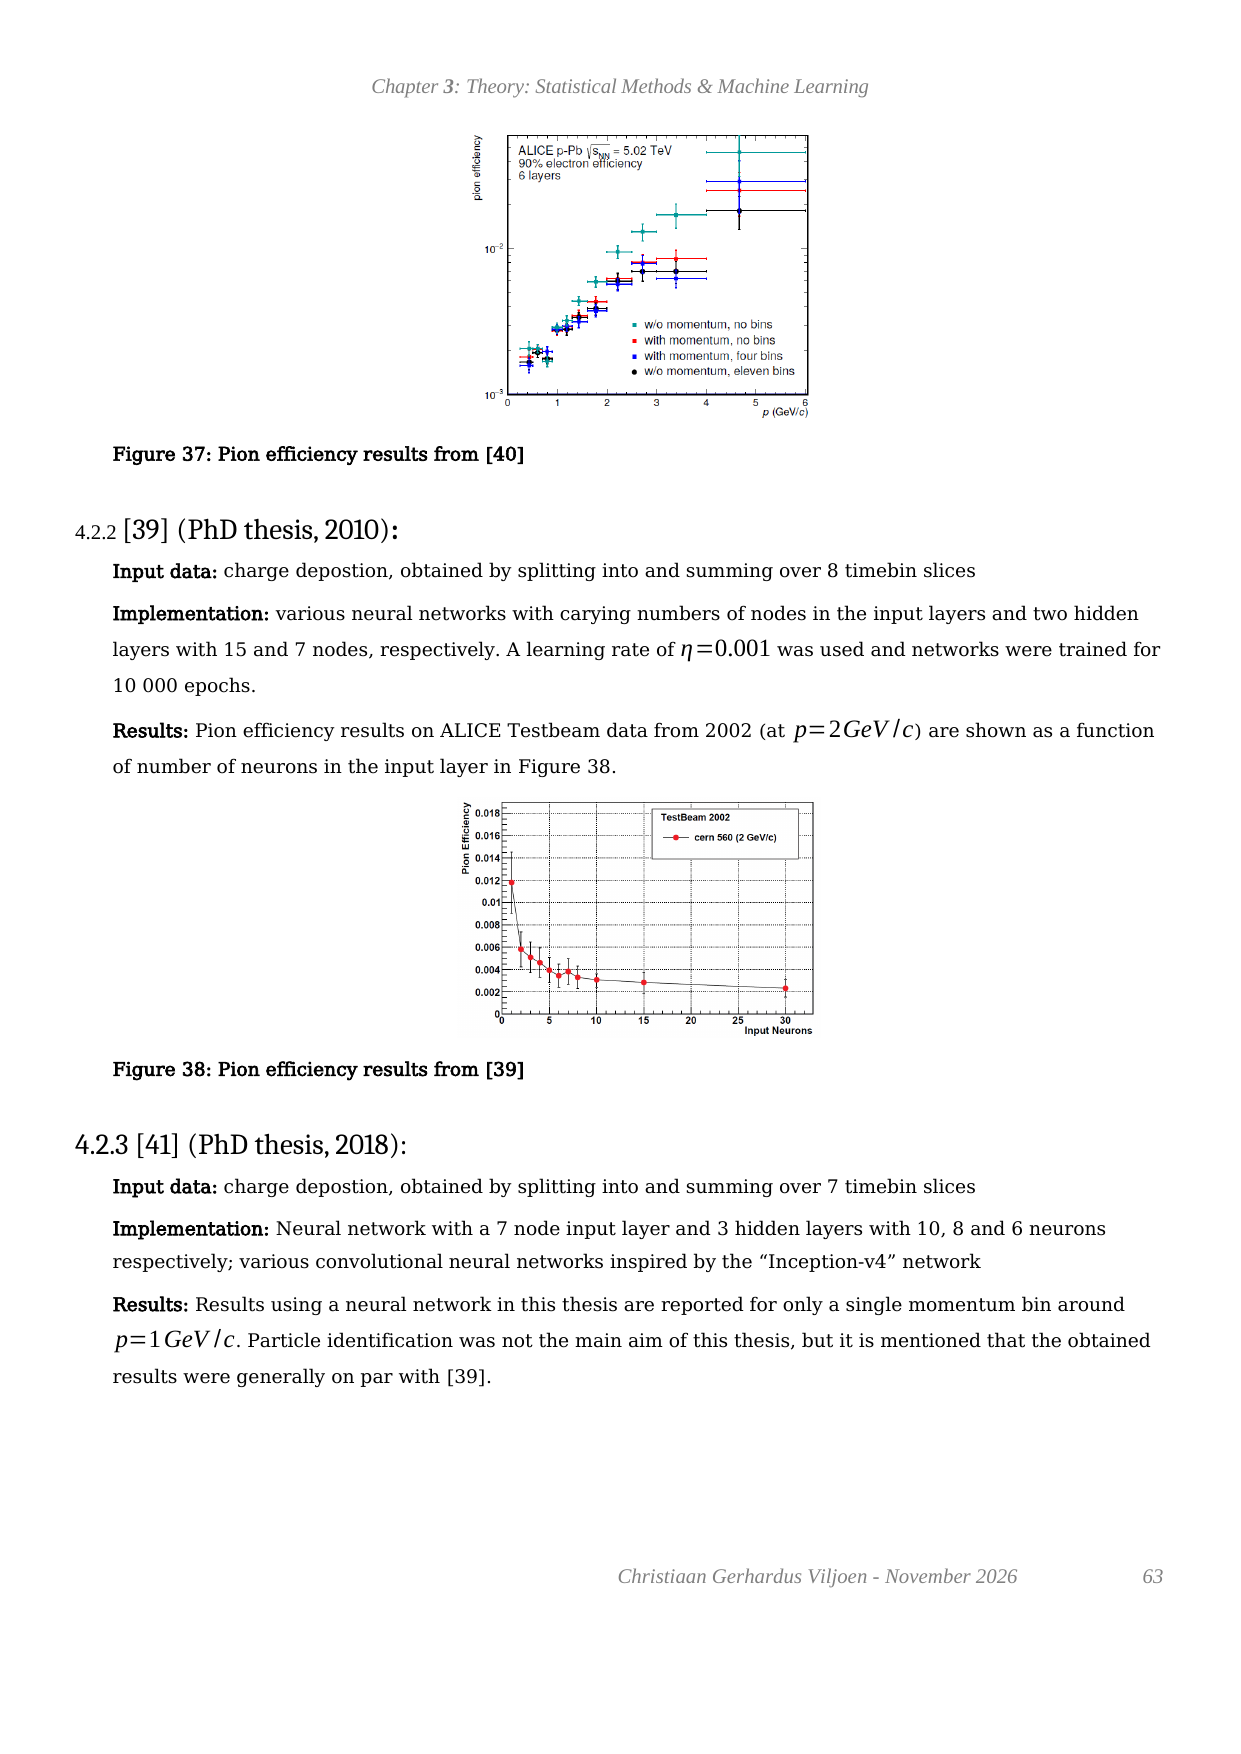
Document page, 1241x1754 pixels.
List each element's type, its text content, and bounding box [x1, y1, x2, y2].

text Implementation: various neural networks with carying numbers of nodes in the input layers and two hidden layers with 15 and 7 nodes, respectively. A learning rate of was used and networks were trained for 10 000 epochs. [112, 601, 1165, 696]
picture [465, 135, 813, 423]
subtitle (PhD thesis, 2018): [75, 1128, 1165, 1162]
text Figure 37: Pion efficiency results from [112, 442, 1165, 464]
text Figure 38: Pion efficiency results from [112, 1057, 1165, 1080]
picture [457, 797, 821, 1038]
text Implementation: Neural network with a 7 node input layer and 3 hidden layers with 10, 8 and 6 neurons respectively; various convolutional neural networks inspired by the “Inception-v4” network [112, 1217, 1165, 1273]
text Input data: charge depostion, obtained by splitting into and summing over 7 timebin slices [112, 1174, 1165, 1197]
subtitle (PhD thesis, 2010): [75, 513, 1165, 547]
text Results: Pion efficiency results on ALICE Testbeam data from 2002 (at ) are shown as a function of number of neurons in the input layer in Figure 38. [112, 716, 1165, 777]
text Input data: charge depostion, obtained by splitting into and summing over 8 timebin slices [112, 559, 1165, 582]
text Results: Results using a neural network in this thesis are reported for only a single momentum bin around . Particle identification was not the main aim of this thesis, but it is mentioned that the obtained results were generally on par with . [112, 1292, 1165, 1387]
